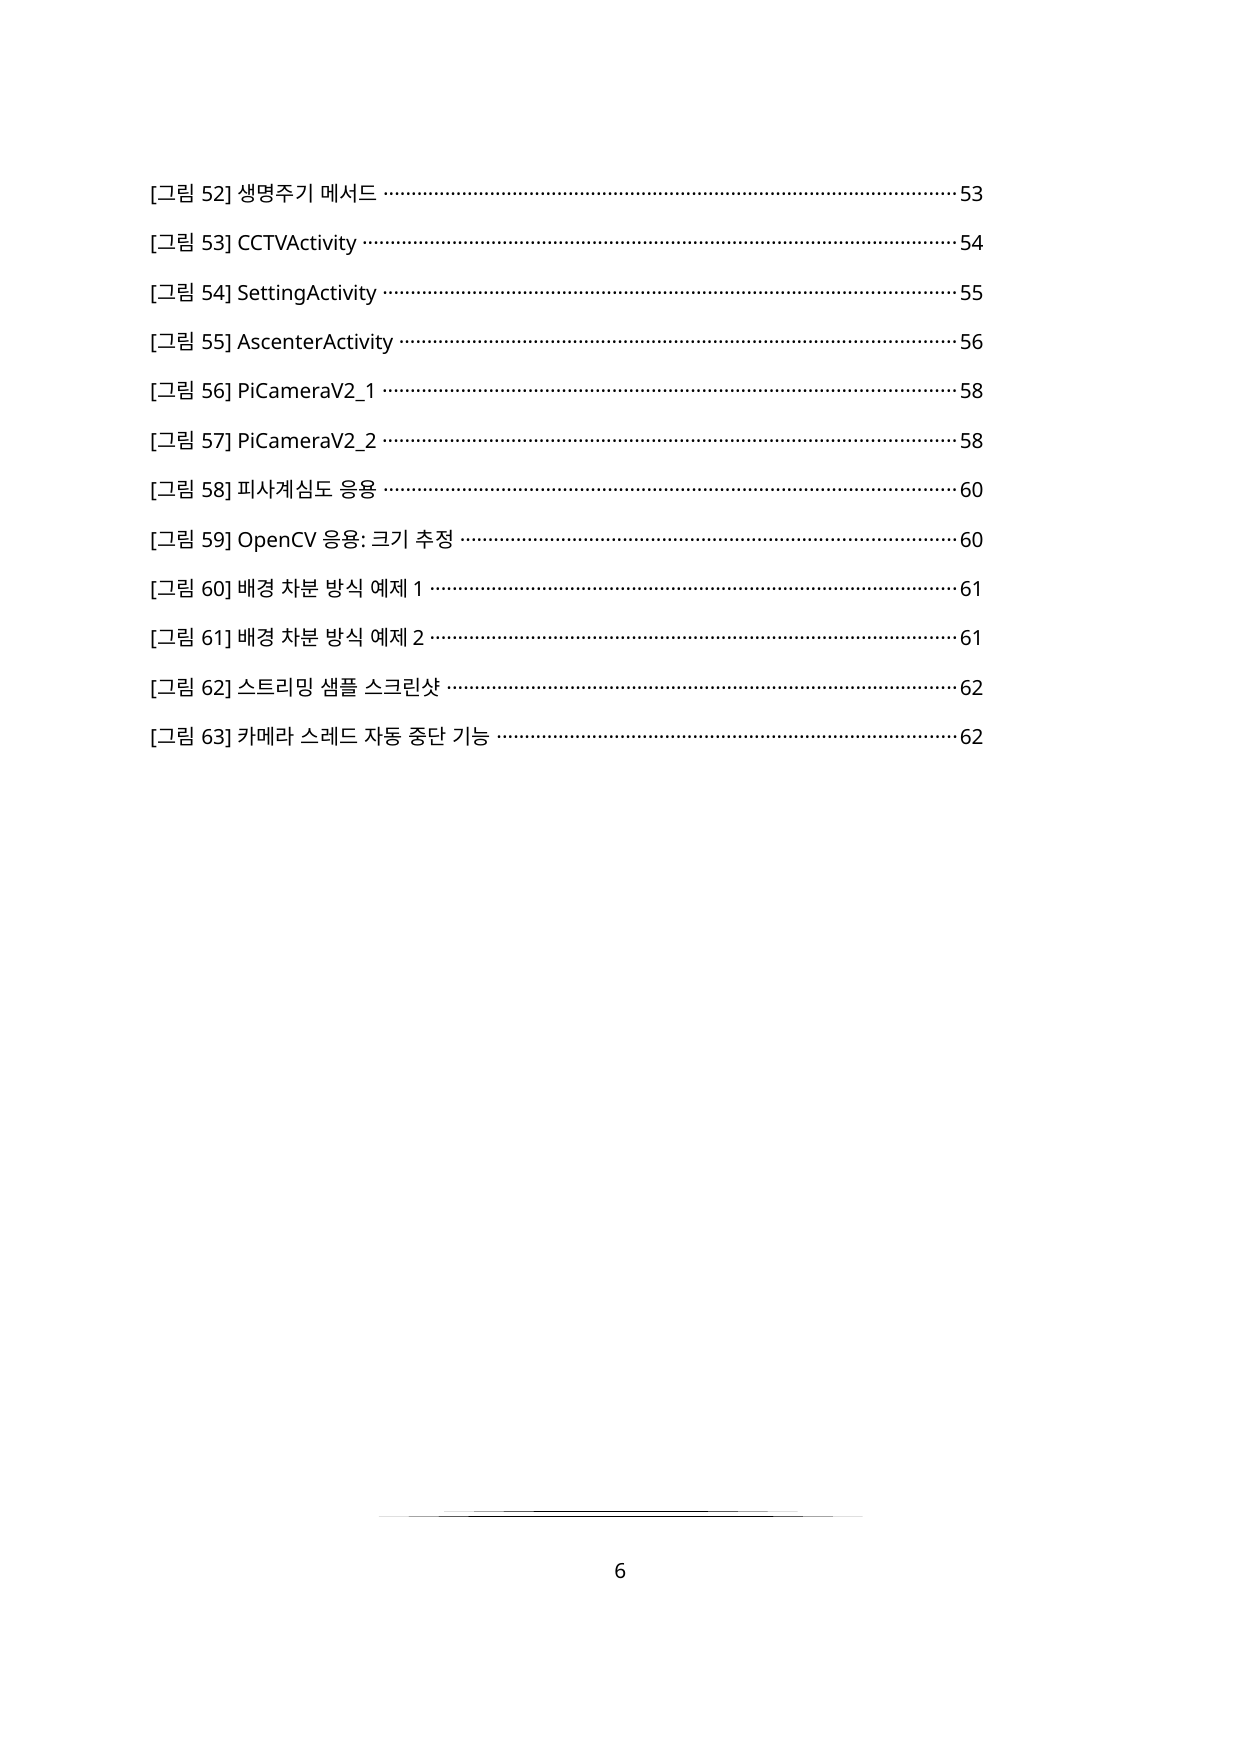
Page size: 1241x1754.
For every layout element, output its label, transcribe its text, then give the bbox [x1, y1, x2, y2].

text [그림 59] OpenCV 응용: 크기 추정 60 [150, 523, 1090, 553]
text [그림 58] 피사계심도 응용 60 [150, 473, 1090, 504]
text [그림 56] PiCameraV2_1 58 [150, 375, 1090, 405]
text [그림 53] CCTVActivity 54 [150, 227, 1090, 257]
text [그림 60] 배경 차분 방식 예제1 61 [150, 572, 1090, 602]
text [그림 57] PiCameraV2_2 58 [150, 424, 1090, 454]
text [그림 61] 배경 차분 방식 예제2 61 [150, 622, 1090, 652]
text [그림 54] SettingActivity 55 [150, 276, 1090, 306]
text [그림 52] 생명주기 메서드 53 [150, 177, 1090, 207]
text [그림 62] 스트리밍 샘플 스크린샷 62 [150, 671, 1090, 701]
text [그림 63] 카메라 스레드 자동 중단 기능 62 [150, 720, 1090, 751]
text [그림 55] AscenterActivity 56 [150, 325, 1090, 356]
